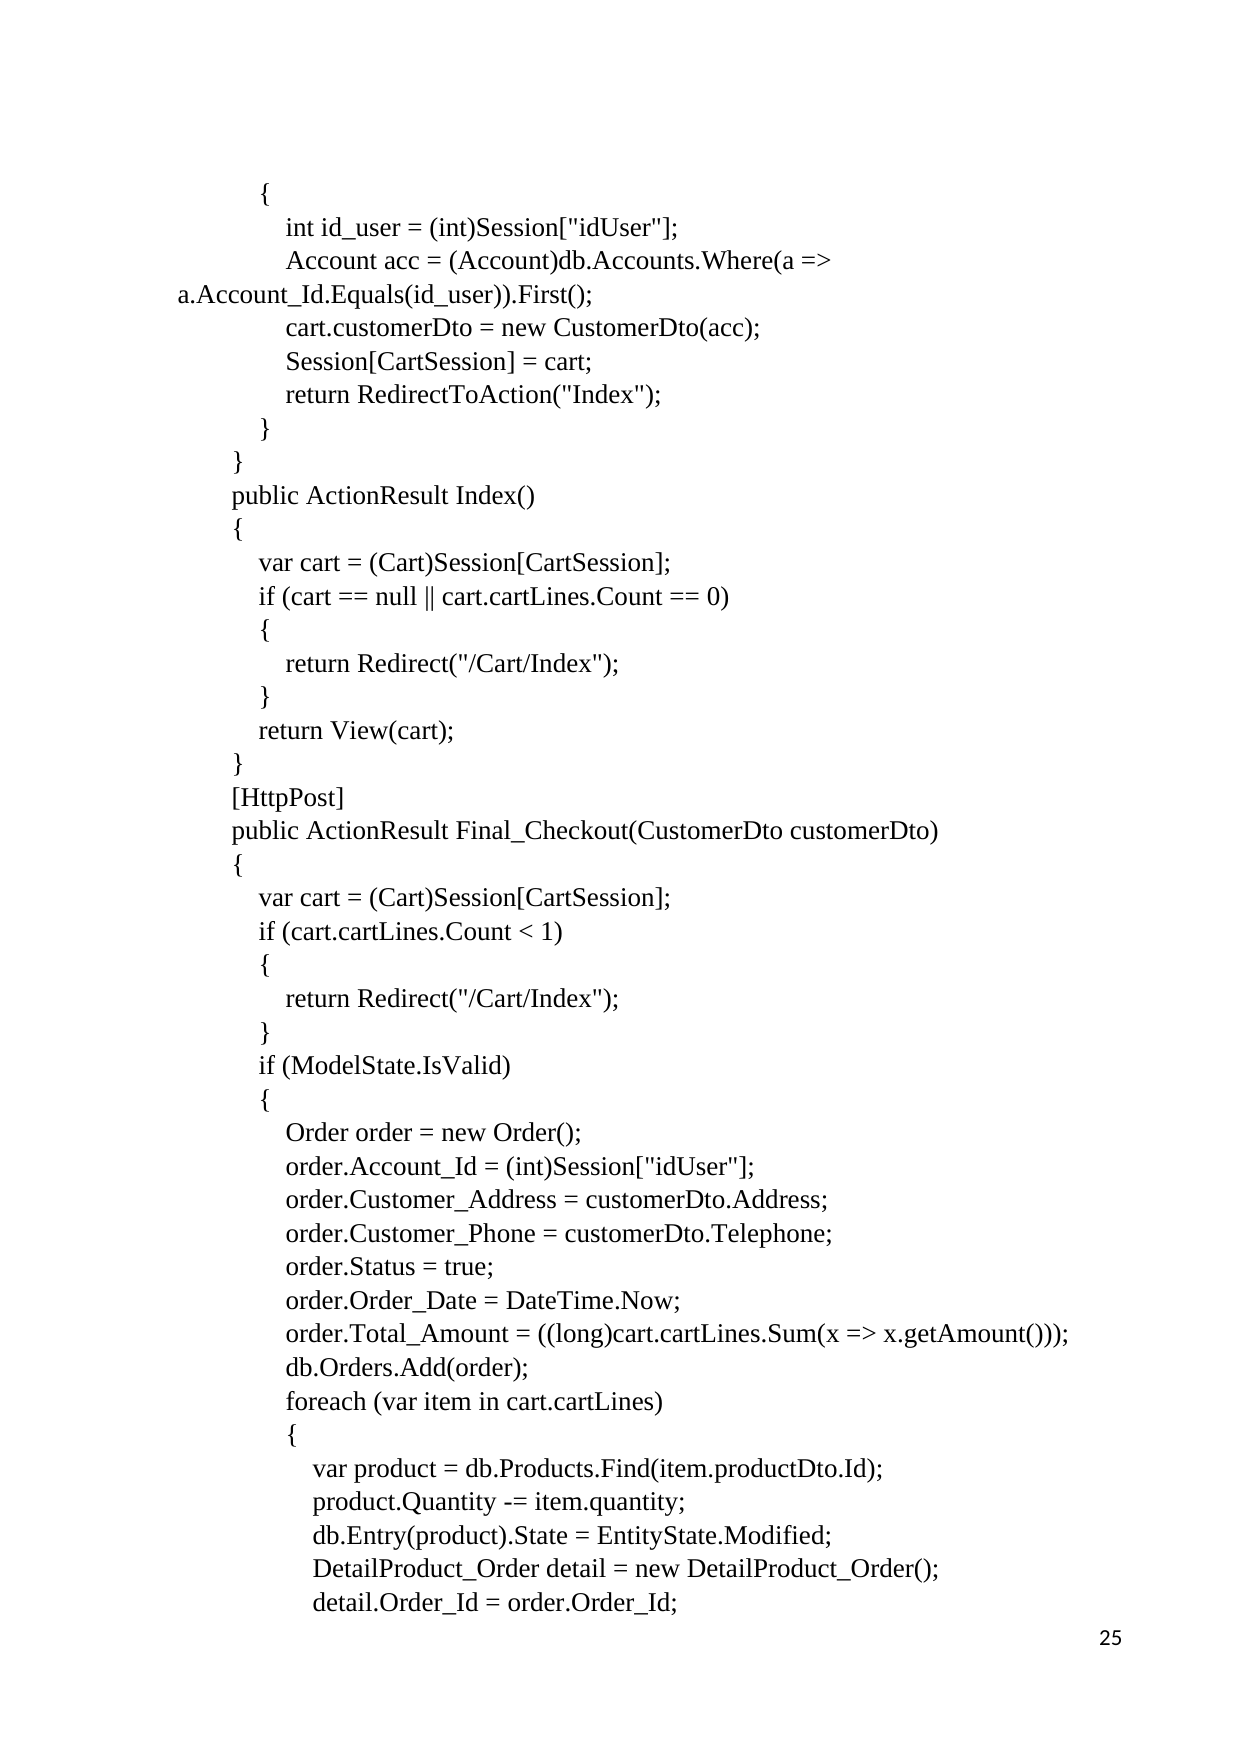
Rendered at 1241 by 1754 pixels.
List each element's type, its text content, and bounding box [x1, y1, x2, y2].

text order.Status = true; [177, 1251, 1122, 1282]
text if (cart == null || cart.cartLines.Count == 0) [177, 580, 1122, 611]
text int id_user = (int)Session["idUser"]; [177, 211, 1122, 242]
text return Redirect("/Cart/Index"); [177, 647, 1122, 678]
text { [177, 613, 1122, 644]
text public ActionResult Final_Checkout(CustomerDto customerDto) [177, 814, 1122, 846]
text { [177, 177, 1122, 208]
text var product = db.Products.Find(item.productDto.Id); [177, 1452, 1122, 1483]
text } [177, 412, 1122, 443]
text Account acc = (Account)db.Accounts.Where(a => a.Account_Id.Equals(id_user)).First(); [177, 244, 1122, 309]
text { [177, 949, 1122, 980]
text foreach (var item in cart.cartLines) [177, 1385, 1122, 1416]
text { [177, 513, 1122, 544]
text public ActionResult Index() [177, 479, 1122, 510]
text order.Customer_Phone = customerDto.Telephone; [177, 1217, 1122, 1248]
text order.Account_Id = (int)Session["idUser"]; [177, 1150, 1122, 1181]
text db.Entry(product).State = EntityState.Modified; [177, 1519, 1122, 1550]
text order.Total_Amount = ((long)cart.cartLines.Sum(x => x.getAmount())); [177, 1318, 1122, 1349]
text Session[CartSession] = cart; [177, 345, 1122, 376]
text db.Orders.Add(order); [177, 1351, 1122, 1382]
text order.Customer_Address = customerDto.Address; [177, 1183, 1122, 1214]
text { [177, 848, 1122, 879]
text { [177, 1083, 1122, 1114]
text DetailProduct_Order detail = new DetailProduct_Order(); [177, 1552, 1122, 1583]
text cart.customerDto = new CustomerDto(acc); [177, 311, 1122, 342]
text return RedirectToAction("Index"); [177, 378, 1122, 409]
text var cart = (Cart)Session[CartSession]; [177, 546, 1122, 577]
text [HttpPost] [177, 781, 1122, 812]
text order.Order_Date = DateTime.Now; [177, 1284, 1122, 1315]
text return Redirect("/Cart/Index"); [177, 982, 1122, 1013]
text } [177, 1016, 1122, 1047]
text if (cart.cartLines.Count < 1) [177, 915, 1122, 946]
text { [177, 1418, 1122, 1449]
text if (ModelState.IsValid) [177, 1049, 1122, 1080]
text detail.Order_Id = order.Order_Id; [177, 1586, 1122, 1617]
text } [177, 680, 1122, 711]
text product.Quantity -= item.quantity; [177, 1485, 1122, 1516]
text return View(cart); [177, 714, 1122, 745]
text } [177, 747, 1122, 778]
text Order order = new Order(); [177, 1116, 1122, 1147]
text } [177, 446, 1122, 477]
text var cart = (Cart)Session[CartSession]; [177, 882, 1122, 913]
